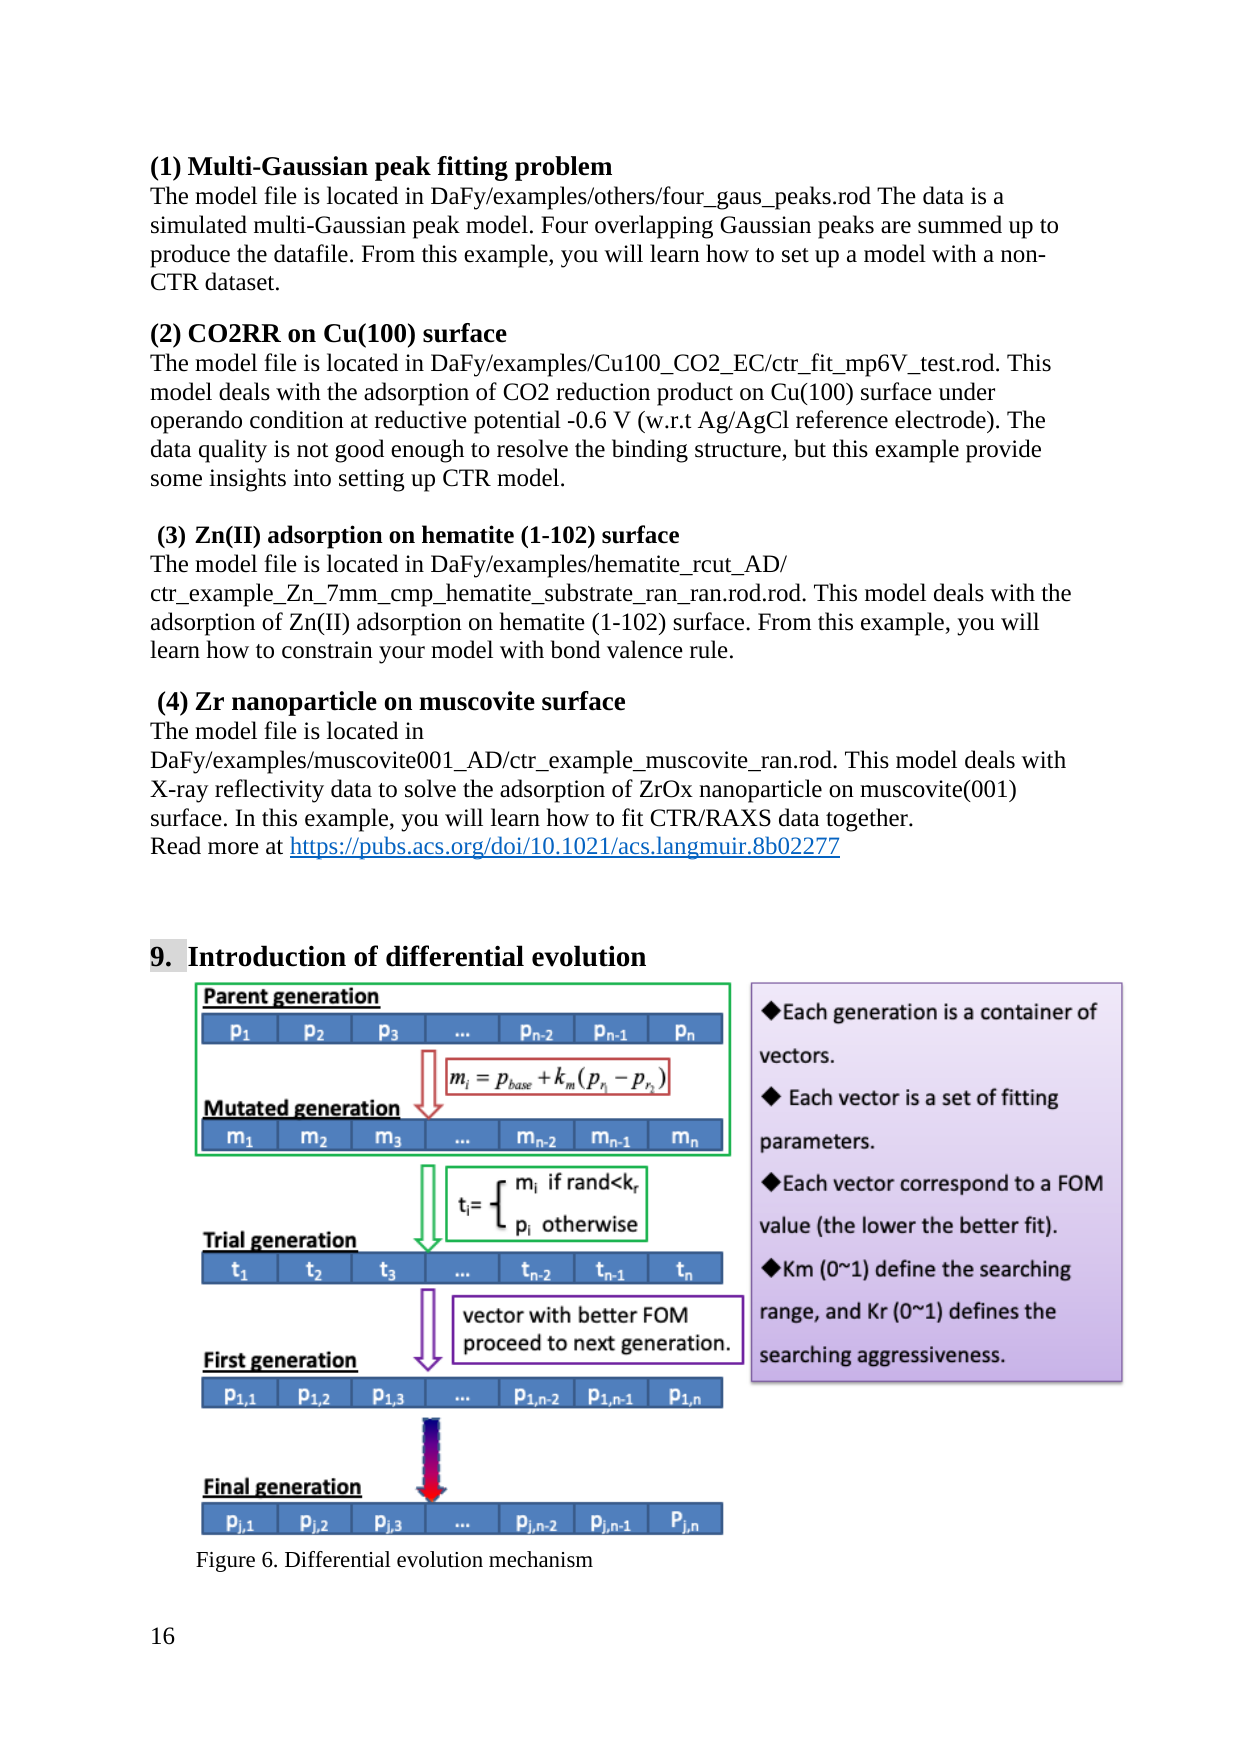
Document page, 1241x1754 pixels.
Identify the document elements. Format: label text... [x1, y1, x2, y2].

text Read more at https://pubs.acs.org/doi/10.1021/acs.langmuir.8b02277 [150, 831, 1090, 860]
list Zn(II) adsorption on hematite (1-102) surface [157, 521, 1090, 549]
text The model file is located in DaFy/examples/Cu100_CO2_EC/ctr_fit_mp6V_test.rod. This model deals with the adsorption of CO2 reduction product on Cu(100) surface under operando condition at reductive potential -0.6 V (w.r.t Ag/AgCl reference electrode). The data quality is not good enough to resolve the binding structure, but this example provide some insights into setting up CTR model. [150, 348, 1090, 492]
subtitle CO2RR on Cu(100) surface [150, 317, 1090, 348]
subtitle Zr nanoparticle on muscovite surface [157, 685, 1090, 716]
picture [187, 972, 1128, 1547]
text The model file is located in DaFy/examples/muscovite001_AD/ctr_example_muscovite_ran.rod. This model deals with X-ray reflectivity data to solve the adsorption of ZrOx nanoparticle on muscovite(001) surface. In this example, you will learn how to fit CTR/RAXS data together. [150, 716, 1090, 831]
subtitle Multi-Gaussian peak fitting problem [150, 150, 1090, 181]
text The model file is located in DaFy/examples/others/four_gaus_peaks.rod The data is a simulated multi-Gaussian peak model. Four overlapping Gaussian peaks are summed up to produce the datafile. From this example, you will learn how to set up a model with a non-CTR dataset. [150, 181, 1090, 296]
list The model file is located in DaFy/examples/hematite_rcut_AD/ ctr_example_Zn_7mm_cmp_hematite_substrate_ran_ran.rod.rod. This model deals with the adsorption of Zn(II) adsorption on hematite (1-102) surface. From this example, you will learn how to constrain your model with bond valence rule. [150, 549, 1090, 664]
text Figure 6. Differential evolution mechanism [150, 1546, 1090, 1572]
subtitle Introduction of differential evolution [187, 939, 1090, 972]
